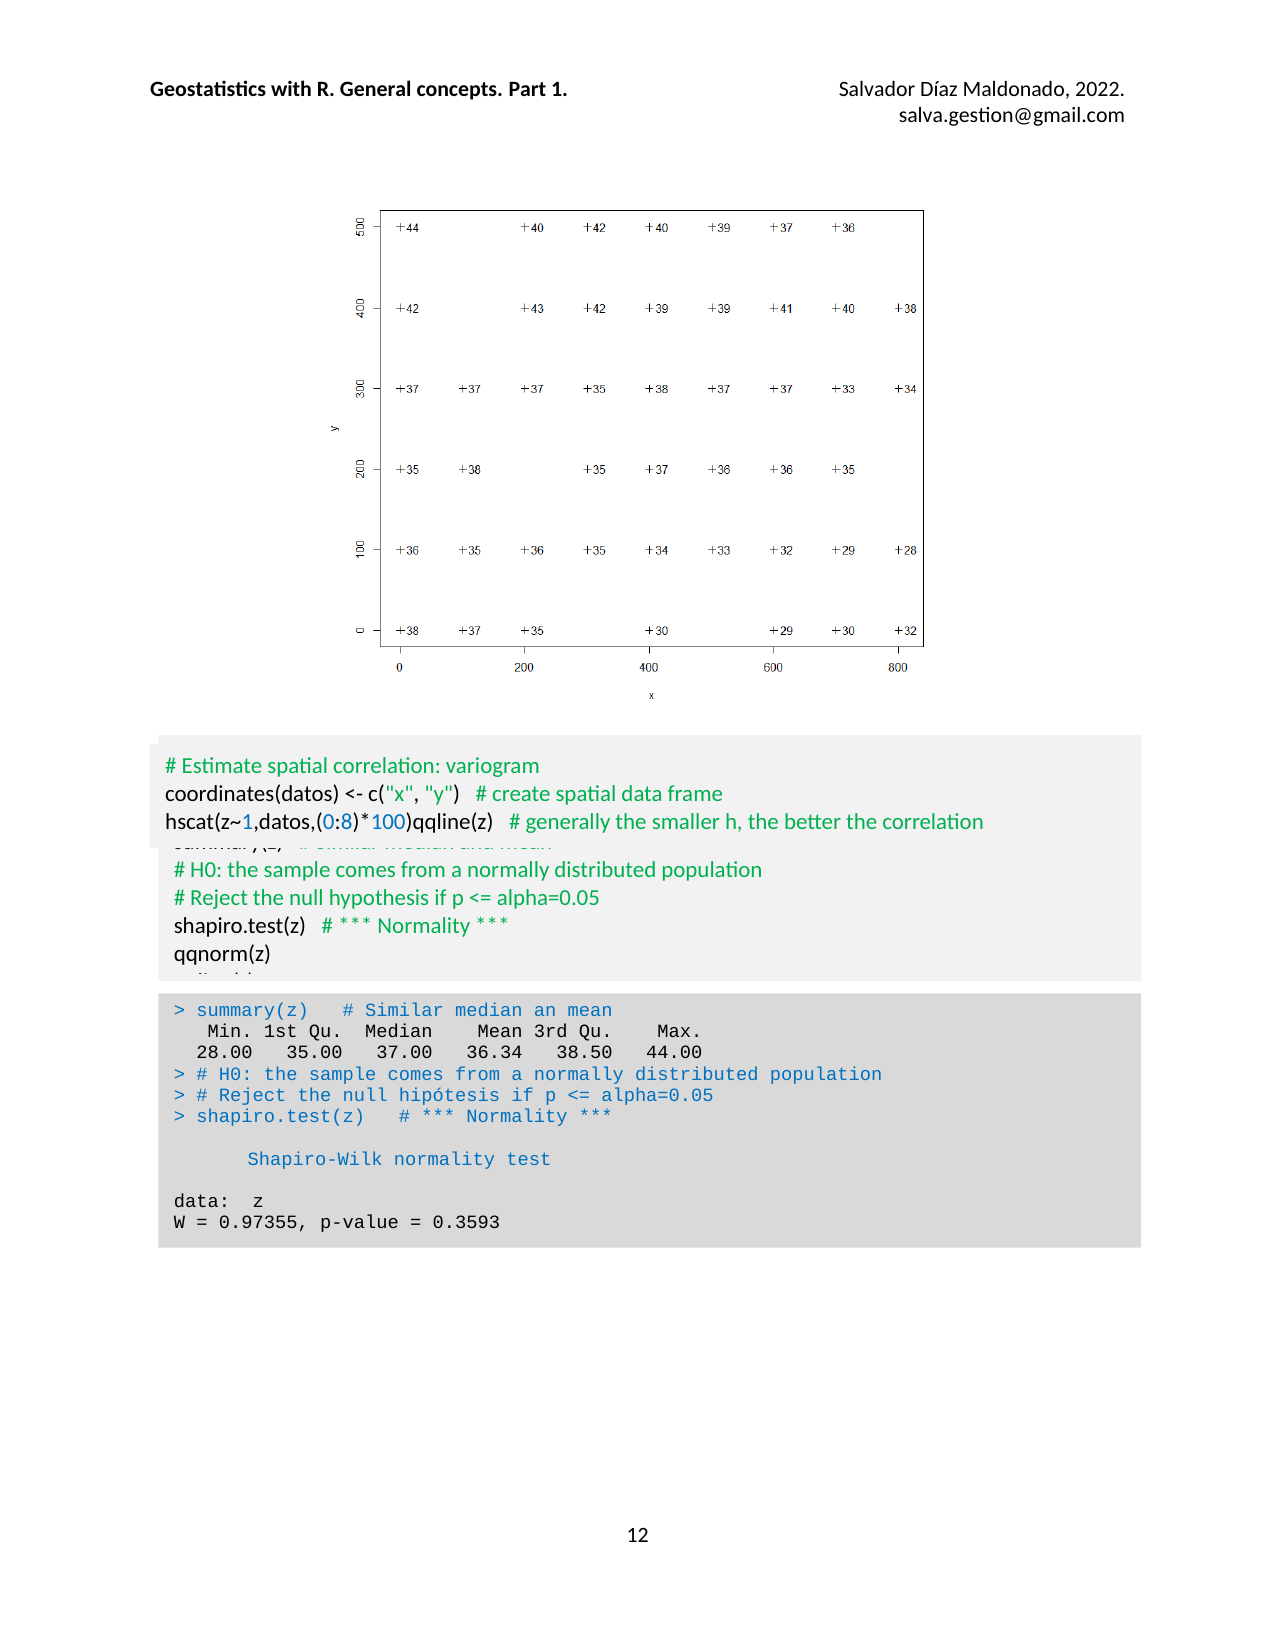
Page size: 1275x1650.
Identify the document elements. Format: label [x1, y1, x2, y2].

picture [324, 155, 952, 716]
